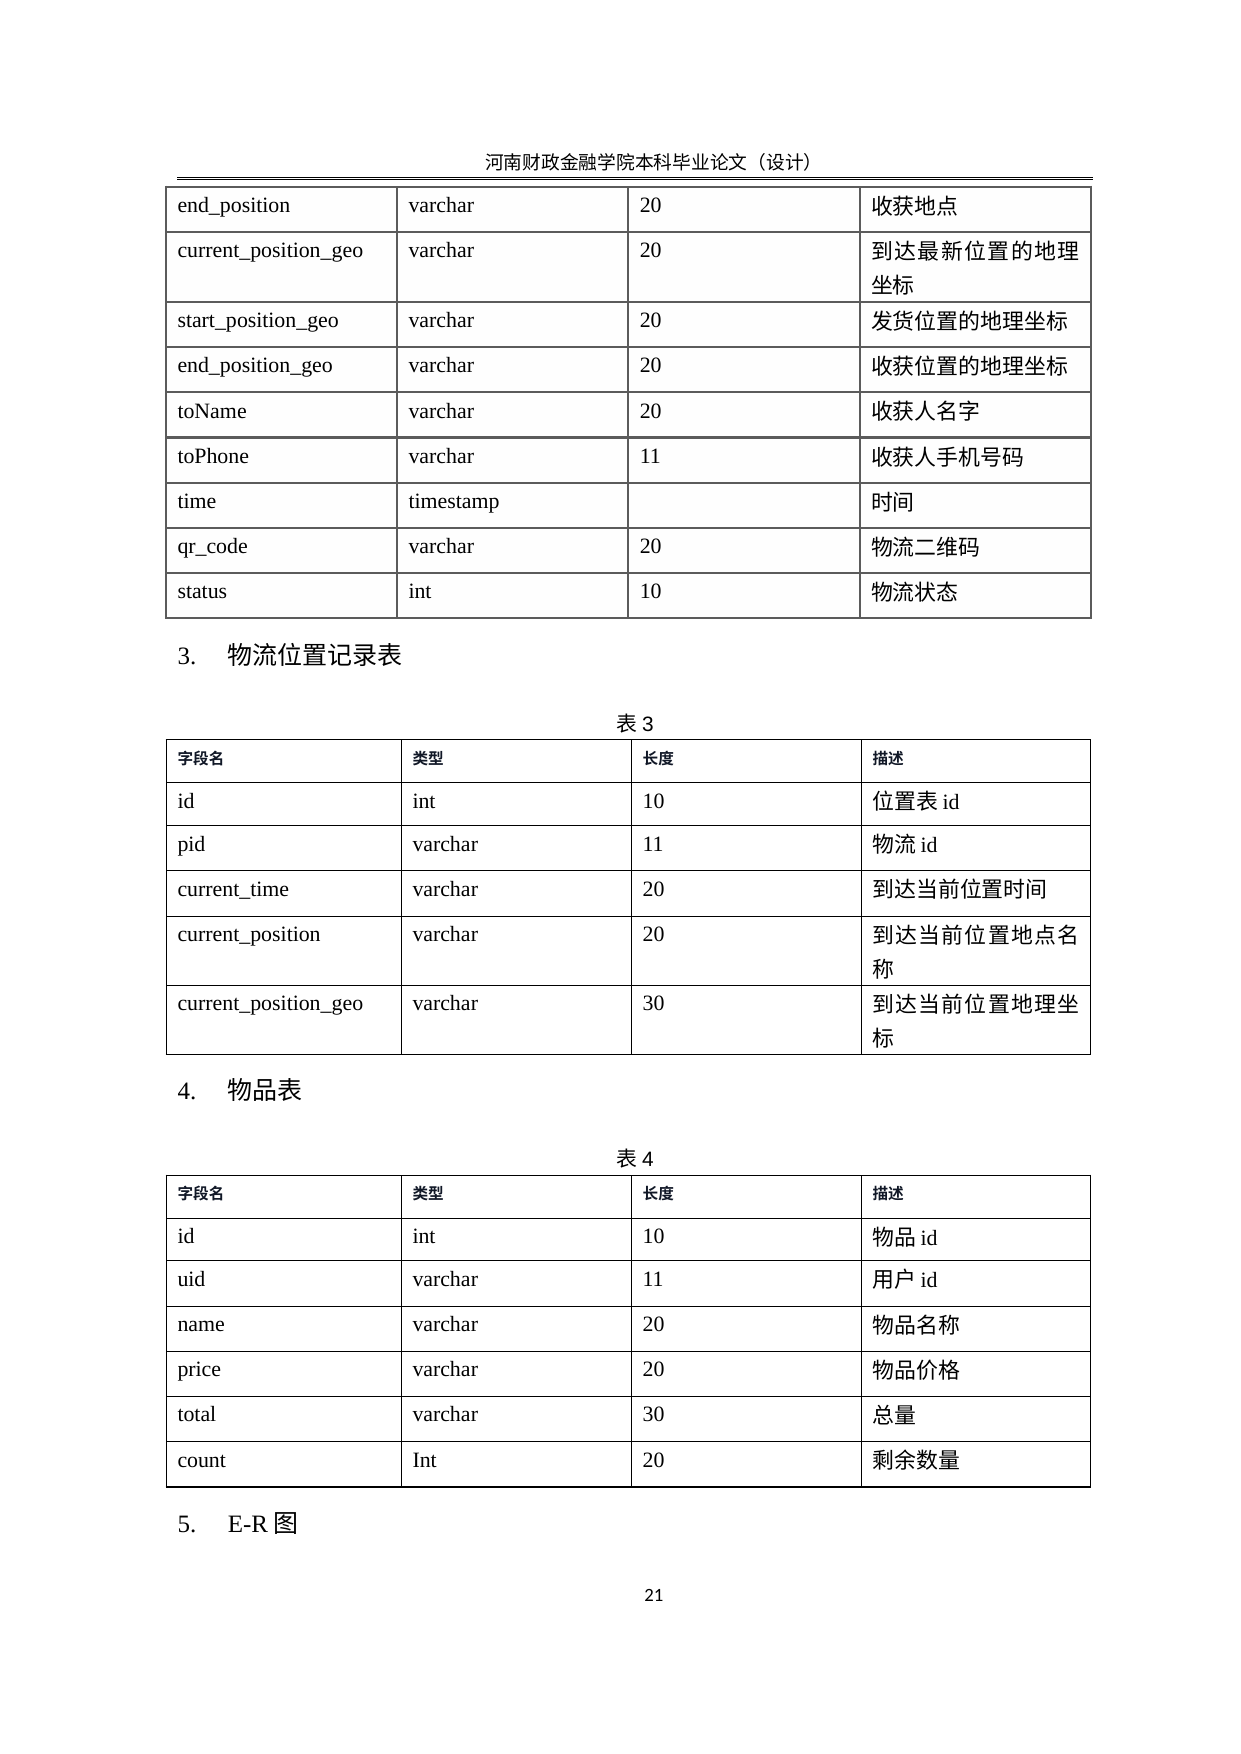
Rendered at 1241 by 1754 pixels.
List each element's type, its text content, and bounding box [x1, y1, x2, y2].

table_cell 物品id [862, 1219, 1090, 1260]
table_cell 10 [632, 783, 861, 825]
table_cell varchar [402, 1307, 631, 1351]
table_cell 20 [629, 348, 859, 391]
table_cell toName [167, 393, 396, 436]
table_cell 20 [629, 233, 859, 301]
table_cell varchar [398, 348, 627, 391]
table_cell 物流id [862, 826, 1090, 870]
table_cell varchar [398, 188, 627, 231]
table_cell 到达最新位置的地理坐标 [861, 233, 1090, 301]
table_header 描述 [862, 740, 1090, 782]
table_cell int [402, 1219, 631, 1260]
table_cell 10 [629, 574, 859, 617]
table_cell count [167, 1442, 401, 1486]
table_header 长度 [632, 1176, 861, 1217]
table_header 长度 [632, 740, 861, 782]
table_cell varchar [402, 1397, 631, 1441]
table_cell current_position_geo [167, 986, 401, 1053]
table_cell start_position_geo [167, 303, 396, 346]
table_cell 11 [632, 1261, 861, 1306]
table_cell 30 [632, 1397, 861, 1441]
table_cell current_position_geo [167, 233, 396, 301]
table_cell 20 [632, 871, 861, 916]
table_cell 时间 [861, 484, 1090, 527]
table_cell name [167, 1307, 401, 1351]
list E-R图 [177, 1487, 1093, 1555]
table_cell 20 [632, 917, 861, 984]
text 表 3 [177, 705, 1093, 739]
table_cell 总量 [862, 1397, 1090, 1441]
table_cell end_position_geo [167, 348, 396, 391]
table_cell 收获人手机号码 [861, 439, 1090, 482]
table_cell varchar [402, 1352, 631, 1396]
table_cell varchar [402, 986, 631, 1053]
table_cell 到达当前位置地点名称 [862, 917, 1090, 984]
table_cell 用户id [862, 1261, 1090, 1306]
table_header 类型 [402, 740, 631, 782]
text 表 4 [177, 1141, 1093, 1174]
table_cell 20 [632, 1352, 861, 1396]
list 物品表 [177, 1054, 1093, 1122]
table_cell id [167, 783, 401, 825]
table_cell varchar [398, 233, 627, 301]
table_cell 20 [632, 1442, 861, 1486]
table_header 字段名 [167, 1176, 401, 1217]
table_cell Int [402, 1442, 631, 1486]
table_cell varchar [398, 439, 627, 482]
table_cell 20 [629, 529, 859, 572]
table_cell toPhone [167, 439, 396, 482]
table_cell time [167, 484, 396, 527]
table_cell end_position [167, 188, 396, 231]
table_header 类型 [402, 1176, 631, 1217]
table_cell 物品名称 [862, 1307, 1090, 1351]
table_cell 20 [629, 188, 859, 231]
table_cell 到达当前位置地理坐标 [862, 986, 1090, 1053]
table_cell int [398, 574, 627, 617]
table_cell price [167, 1352, 401, 1396]
table_cell int [402, 783, 631, 825]
table_cell [629, 484, 859, 527]
table_cell 30 [632, 986, 861, 1053]
table_cell 剩余数量 [862, 1442, 1090, 1486]
table_cell varchar [402, 1261, 631, 1306]
table_cell 11 [629, 439, 859, 482]
table_cell 物流状态 [861, 574, 1090, 617]
table_cell current_position [167, 917, 401, 984]
table_cell 物流二维码 [861, 529, 1090, 572]
table_cell total [167, 1397, 401, 1441]
list 物流位置记录表 [177, 619, 1093, 687]
table_cell 收获人名字 [861, 393, 1090, 436]
table_cell 收获地点 [861, 188, 1090, 231]
table_header 字段名 [167, 740, 401, 782]
table_cell varchar [402, 917, 631, 984]
table_cell varchar [398, 303, 627, 346]
table_cell qr_code [167, 529, 396, 572]
table_cell uid [167, 1261, 401, 1306]
table_cell 位置表id [862, 783, 1090, 825]
table_cell varchar [398, 393, 627, 436]
table_cell current_time [167, 871, 401, 916]
table_cell 收获位置的地理坐标 [861, 348, 1090, 391]
table_cell varchar [398, 529, 627, 572]
table_cell 到达当前位置时间 [862, 871, 1090, 916]
table_cell 物品价格 [862, 1352, 1090, 1396]
table_cell 20 [632, 1307, 861, 1351]
table_cell 20 [629, 393, 859, 436]
table_header 描述 [862, 1176, 1090, 1217]
table_cell pid [167, 826, 401, 870]
table_cell varchar [402, 826, 631, 870]
table_cell id [167, 1219, 401, 1260]
table_cell status [167, 574, 396, 617]
table_cell 发货位置的地理坐标 [861, 303, 1090, 346]
table_cell 10 [632, 1219, 861, 1260]
table_cell timestamp [398, 484, 627, 527]
table_cell varchar [402, 871, 631, 916]
table_cell 11 [632, 826, 861, 870]
table_cell 20 [629, 303, 859, 346]
